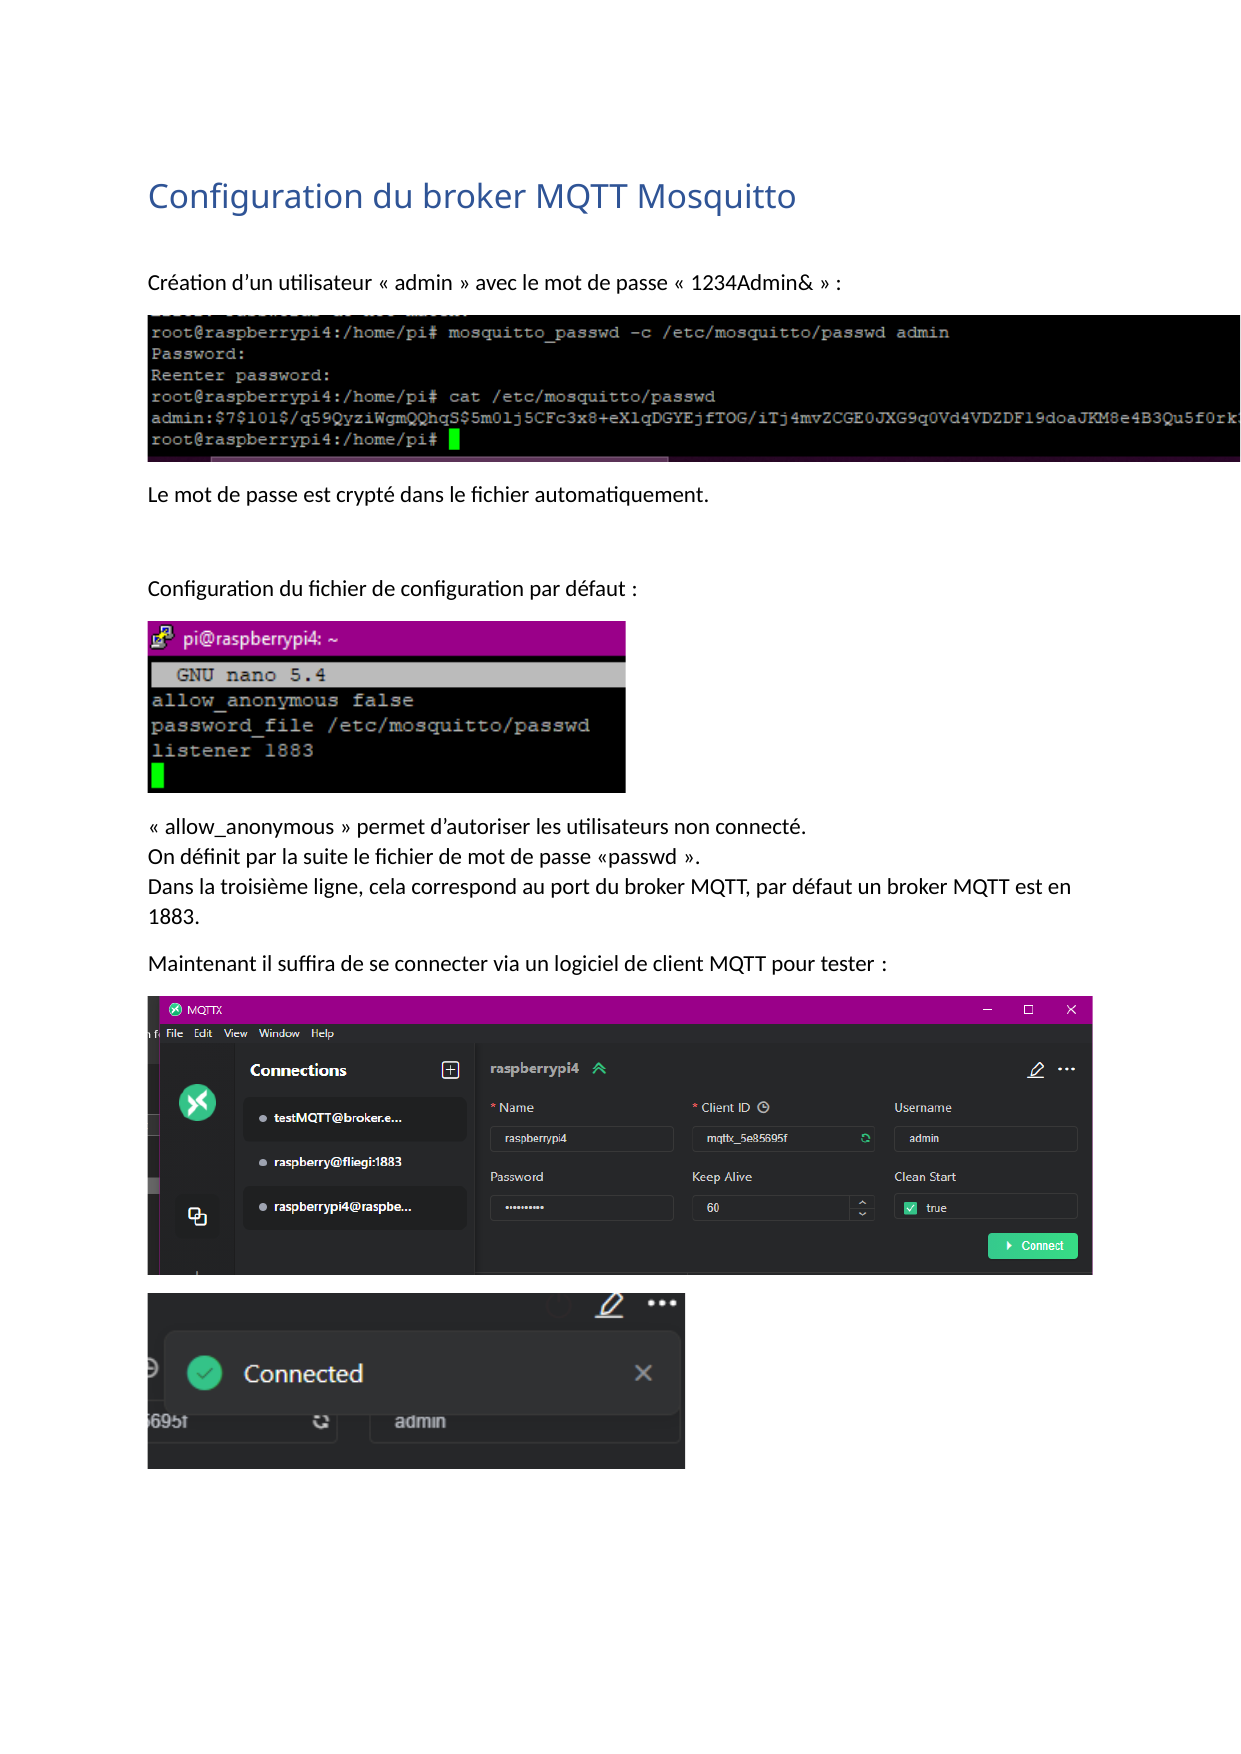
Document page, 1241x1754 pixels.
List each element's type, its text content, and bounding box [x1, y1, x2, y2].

text Le mot de passe est crypté dans le fichier automatiquement. [148, 480, 1093, 508]
text Maintenant il suffira de se connecter via un logiciel de client MQTT pour tester : [148, 949, 1093, 977]
text Création d’un utilisateur « admin » avec le mot de passe « 1234Admin& » : [148, 268, 1093, 296]
picture [147, 1293, 686, 1469]
subtitle Configuration du broker MQTT Mosquitto [148, 173, 1093, 218]
text Configuration du fichier de configuration par défaut : [148, 574, 1093, 602]
picture [147, 621, 626, 793]
picture [147, 996, 1093, 1275]
picture [147, 315, 1241, 462]
text « allow_anonymous » permet d’autoriser les utilisateurs non connecté. On définit par la suite le fichier de mot de passe «passwd ». Dans la troisième ligne, cela correspond au port du broker MQTT, par défaut un broker MQTT est en 1883. [148, 812, 1093, 930]
